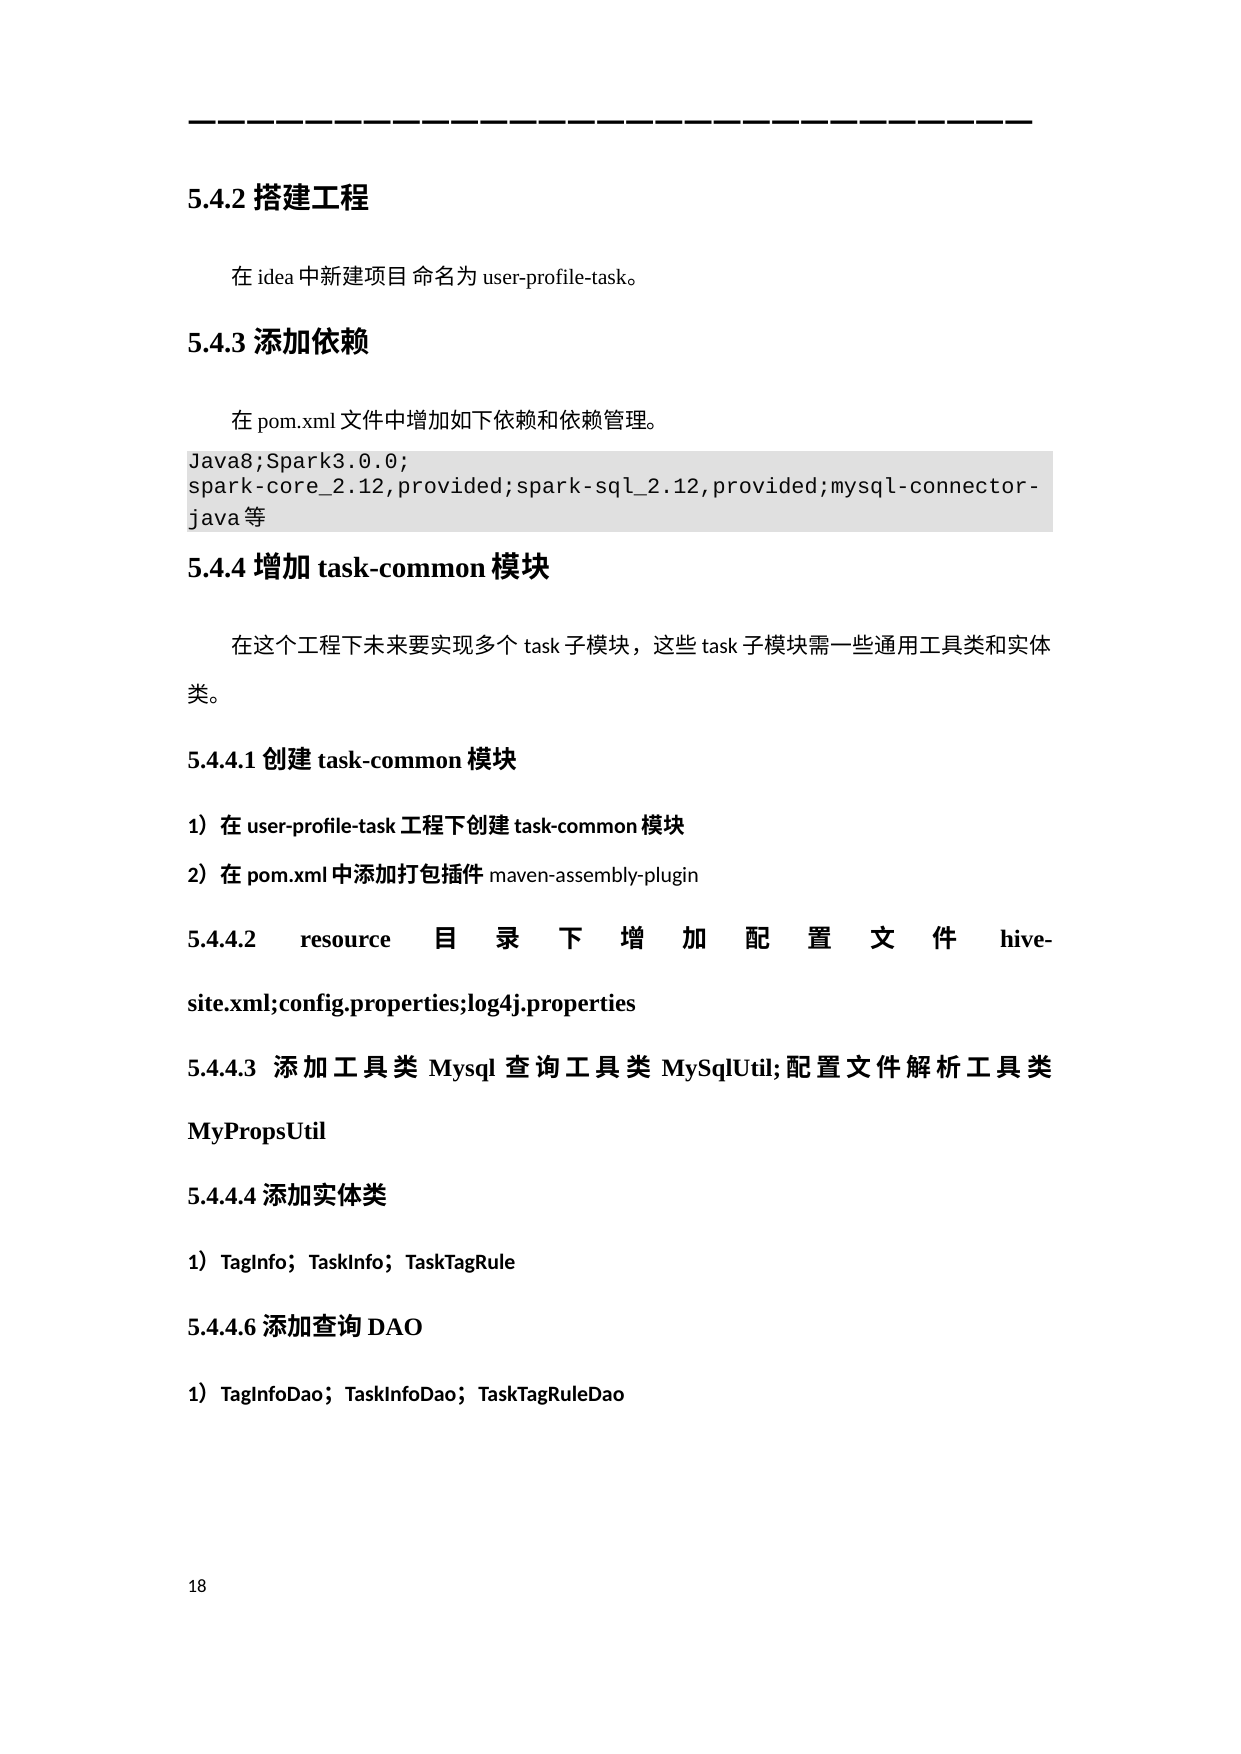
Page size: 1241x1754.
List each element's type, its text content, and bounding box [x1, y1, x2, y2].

text 2）在pom.xml中添加打包插件maven-assembly-plugin [187, 856, 1053, 889]
text 在pom.xml文件中增加如下依赖和依赖管理。 [187, 402, 1053, 435]
subtitle 5.4.4 增加task-common模块 [187, 532, 1053, 597]
subtitle 5.4.3 添加依赖 [187, 307, 1053, 372]
text Java8;Spark3.0.0; [187, 451, 1053, 476]
text 在这个工程下未来要实现多个task子模块，这些task子模块需一些通用工具类和实体类。 [187, 628, 1053, 709]
text spark-core_2.12,provided;spark-sql_2.12,provided;mysql-connector-java等 [187, 476, 1053, 532]
text 5.4.4.2 resource目录下增加配置文件hive-site.xml;config.properties;log4j.properties [187, 904, 1053, 1018]
text 5.4.4.6 添加查询DAO [187, 1292, 1053, 1357]
text 5.4.4.4 添加实体类 [187, 1161, 1053, 1226]
text 在idea中新建项目 命名为user-profile-task。 [231, 259, 1053, 291]
text 1）TagInfoDao；TaskInfoDao；TaskTagRuleDao [187, 1375, 1053, 1408]
text 1）在user-profile-task工程下创建task-common模块 [187, 808, 1053, 840]
text 1）TagInfo；TaskInfo；TaskTagRule [187, 1244, 1053, 1276]
text 5.4.4.3 添加工具类Mysql查询工具类MySqlUtil;配置文件解析工具类MyPropsUtil [187, 1033, 1053, 1146]
subtitle 5.4.2 搭建工程 [187, 163, 1053, 228]
text 5.4.4.1 创建task-common模块 [187, 725, 1053, 790]
